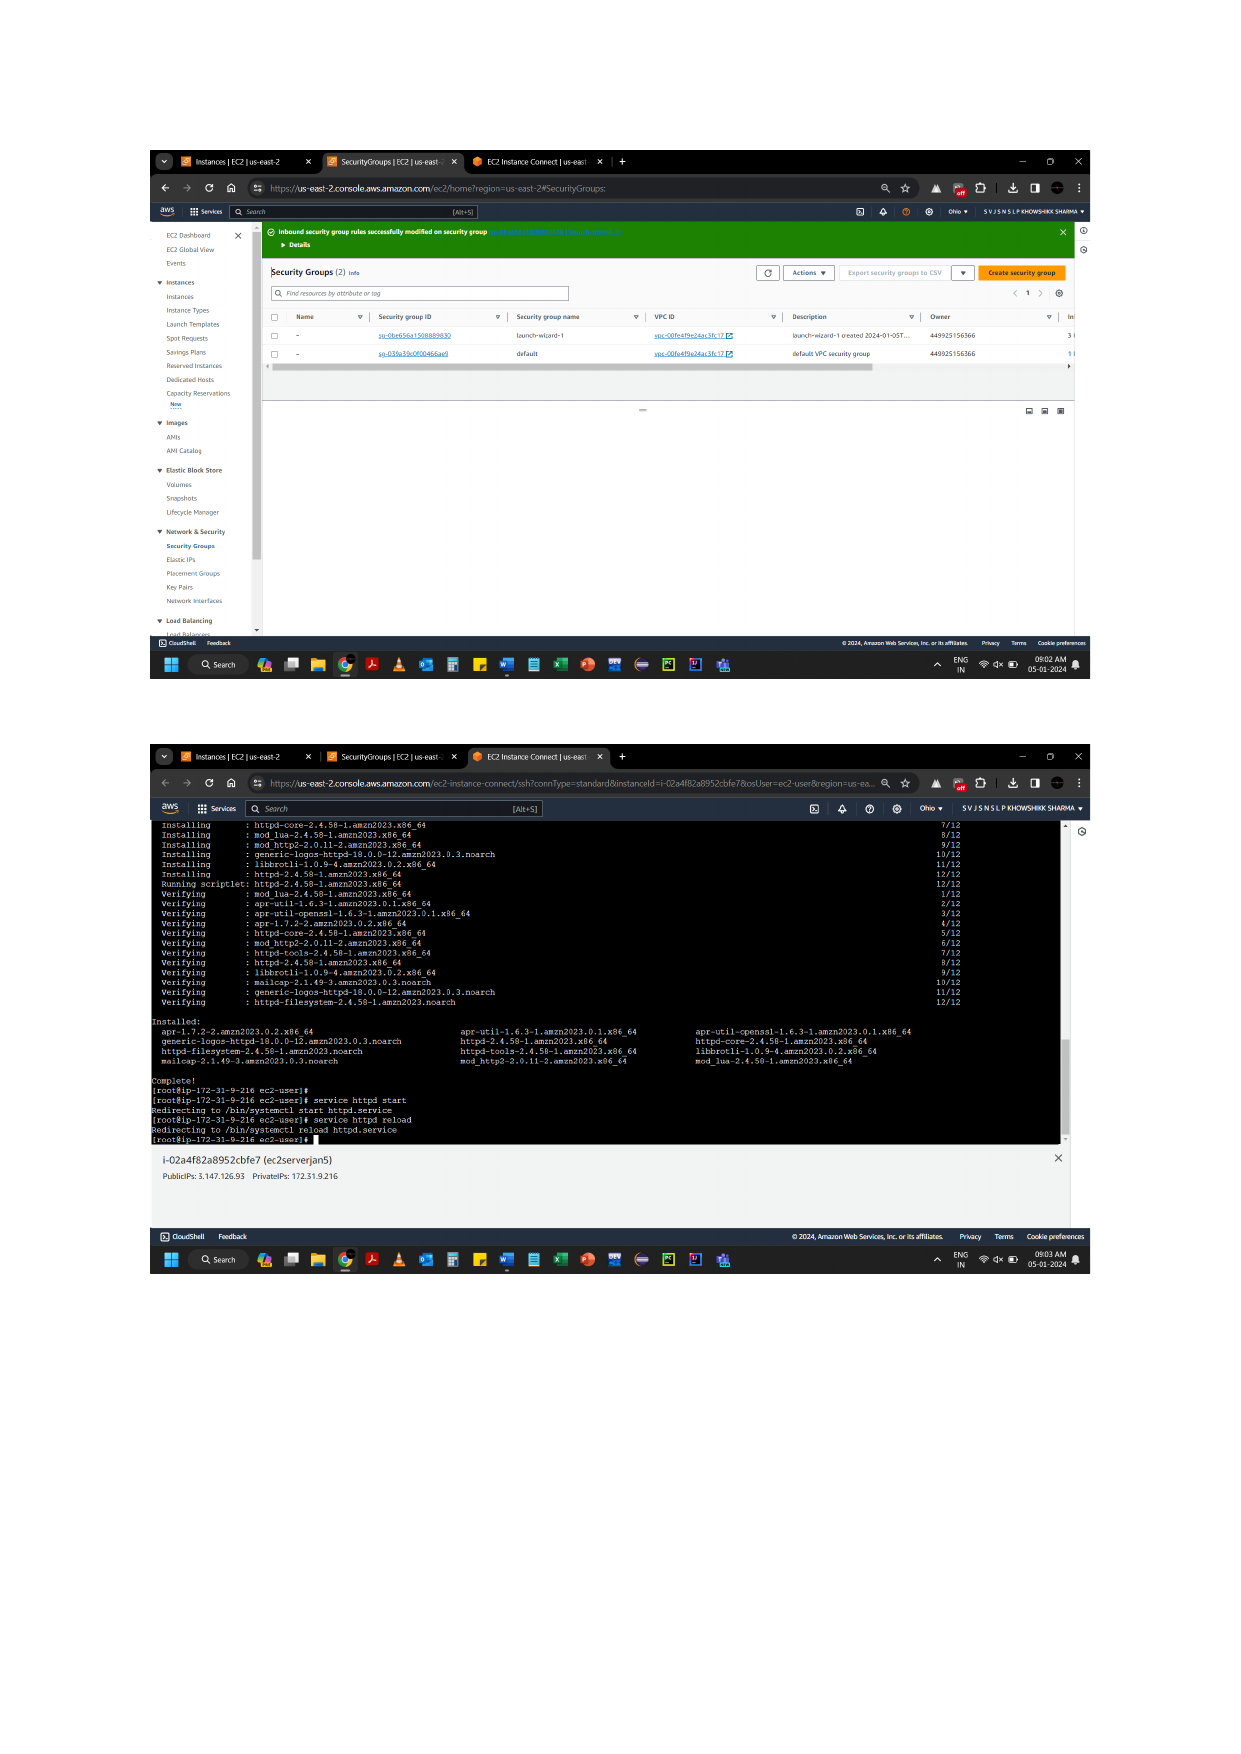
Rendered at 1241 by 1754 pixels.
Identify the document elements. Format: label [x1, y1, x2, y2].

picture [150, 150, 1091, 679]
picture [150, 744, 1091, 1274]
